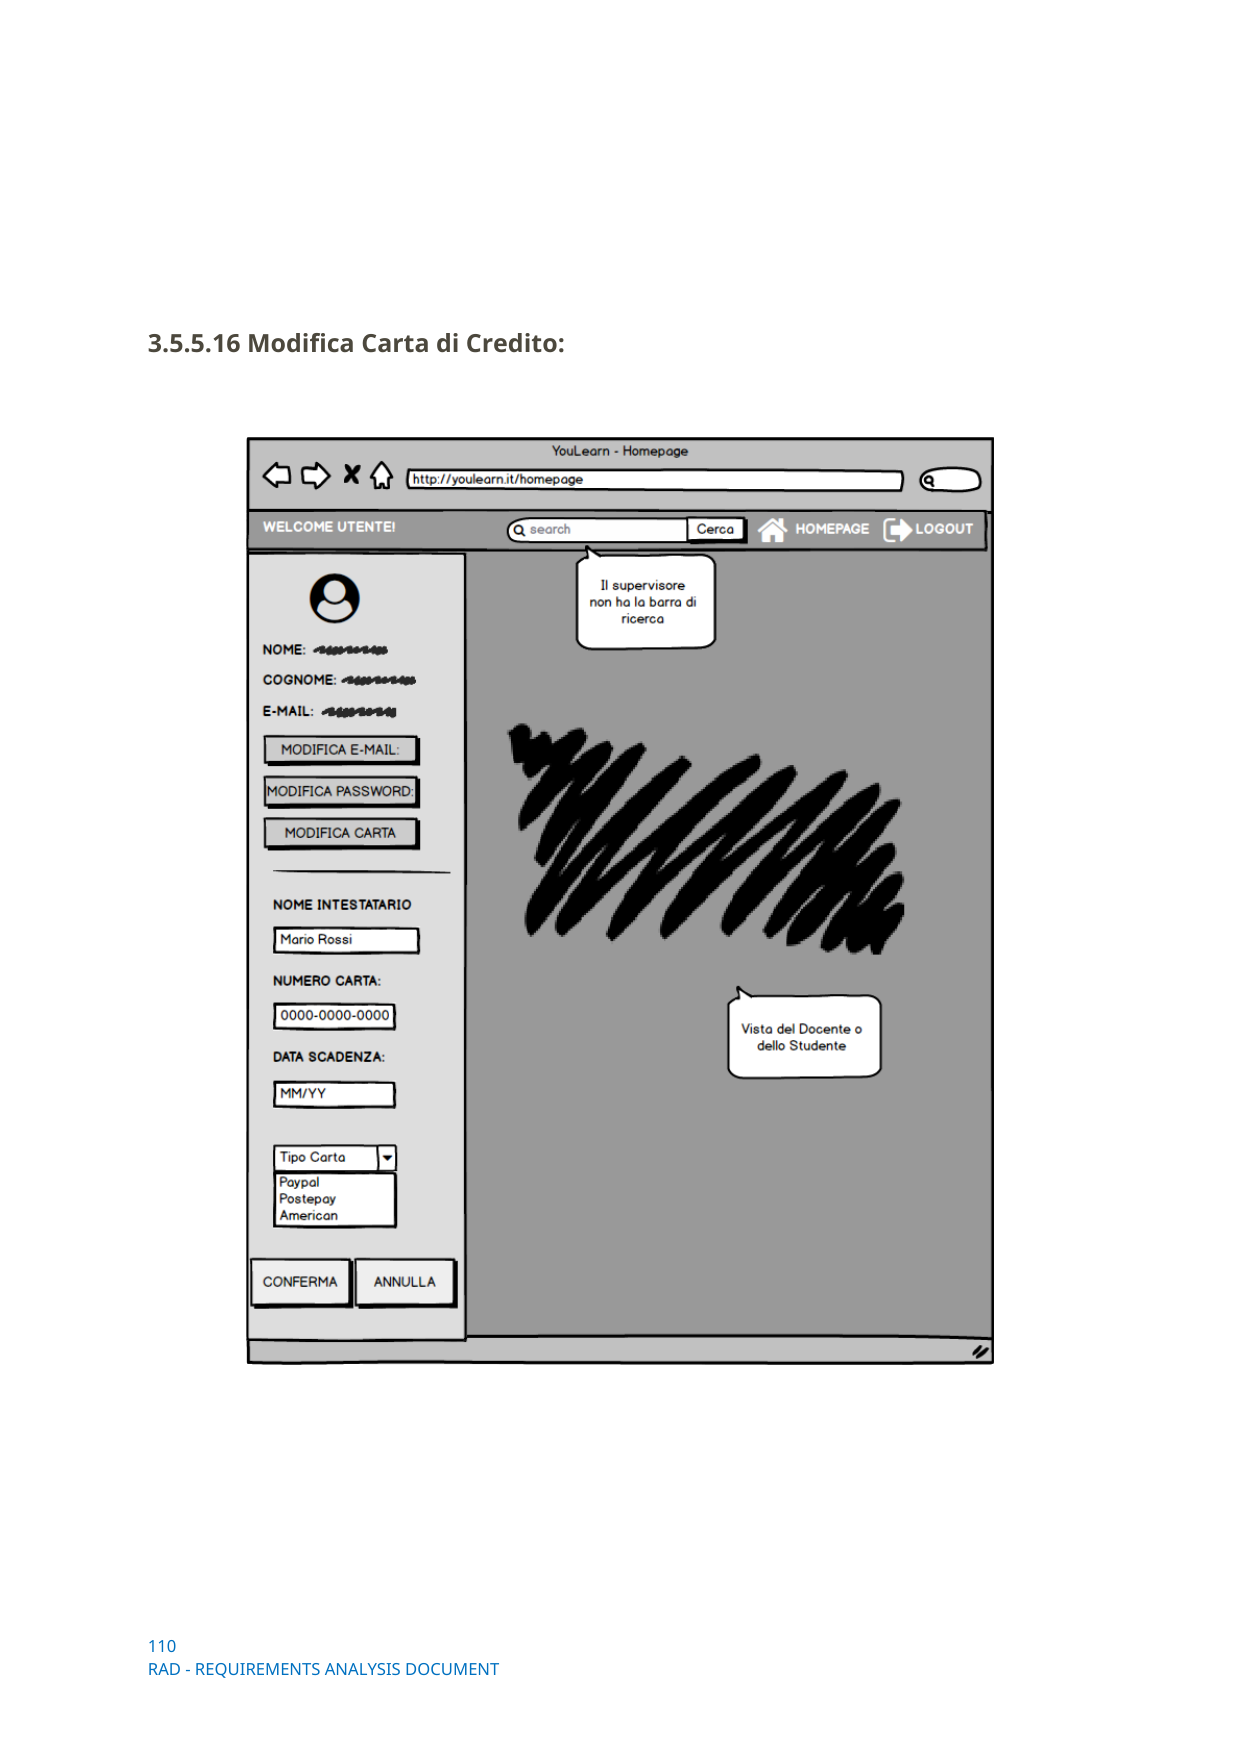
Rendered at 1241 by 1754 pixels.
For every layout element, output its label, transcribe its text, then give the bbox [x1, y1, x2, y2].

picture [246, 437, 994, 1365]
subtitle 3.5.5.16 Modifica Carta di Credito: [148, 326, 1092, 360]
